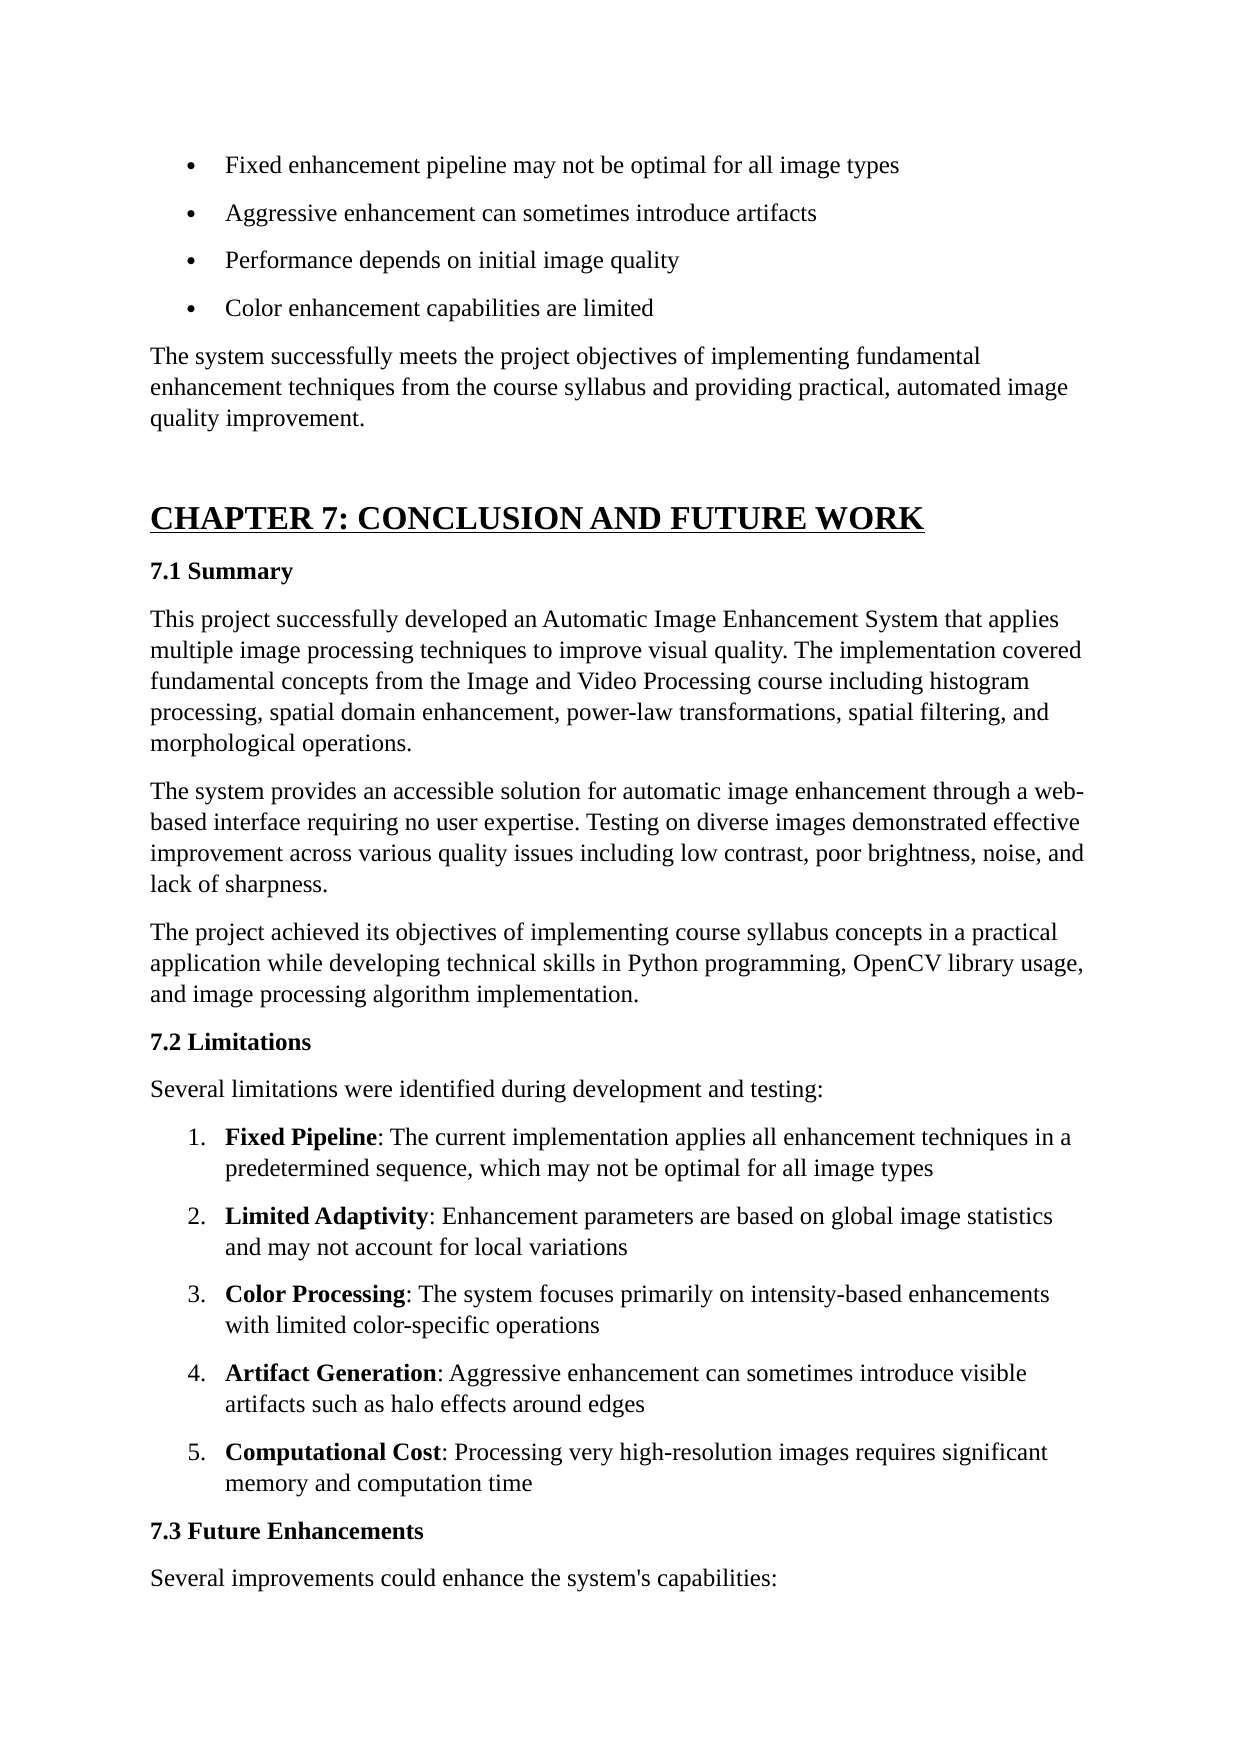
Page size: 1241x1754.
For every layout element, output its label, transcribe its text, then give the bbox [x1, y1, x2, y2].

list Limited Adaptivity: Enhancement parameters are based on global image statistics and may not account for local variations [187, 1201, 1090, 1261]
list Color enhancement capabilities are limited [187, 293, 1090, 322]
text 7.3 Future Enhancements [150, 1516, 1090, 1544]
text 7.1 Summary [150, 556, 1090, 585]
list Artifact Generation: Aggressive enhancement can sometimes introduce visible artifacts such as halo effects around edges [187, 1358, 1090, 1418]
text This project successfully developed an Automatic Image Enhancement System that applies multiple image processing techniques to improve visual quality. The implementation covered fundamental concepts from the Image and Video Processing course including histogram processing, spatial domain enhancement, power-law transformations, spatial filtering, and morphological operations.​ [150, 604, 1090, 757]
text Several limitations were identified during development and testing: [150, 1074, 1090, 1103]
text CHAPTER 7: CONCLUSION AND FUTURE WORK [150, 498, 1090, 537]
text Several improvements could enhance the system's capabilities: [150, 1563, 1090, 1592]
text The project achieved its objectives of implementing course syllabus concepts in a practical application while developing technical skills in Python programming, OpenCV library usage, and image processing algorithm implementation. [150, 917, 1090, 1008]
list Performance depends on initial image quality [187, 245, 1090, 274]
text The system provides an accessible solution for automatic image enhancement through a web-based interface requiring no user expertise. Testing on diverse images demonstrated effective improvement across various quality issues including low contrast, poor brightness, noise, and lack of sharpness. [150, 776, 1090, 898]
list Aggressive enhancement can sometimes introduce artifacts [187, 198, 1090, 226]
text 7.2 Limitations [150, 1027, 1090, 1055]
list Color Processing: The system focuses primarily on intensity-based enhancements with limited color-specific operations [187, 1279, 1090, 1339]
list Fixed Pipeline: The current implementation applies all enhancement techniques in a predetermined sequence, which may not be optimal for all image types [187, 1122, 1090, 1182]
list Computational Cost: Processing very high-resolution images requires significant memory and computation time [187, 1437, 1090, 1497]
text The system successfully meets the project objectives of implementing fundamental enhancement techniques from the course syllabus and providing practical, automated image quality improvement. [150, 341, 1090, 432]
list Fixed enhancement pipeline may not be optimal for all image types [187, 150, 1090, 179]
